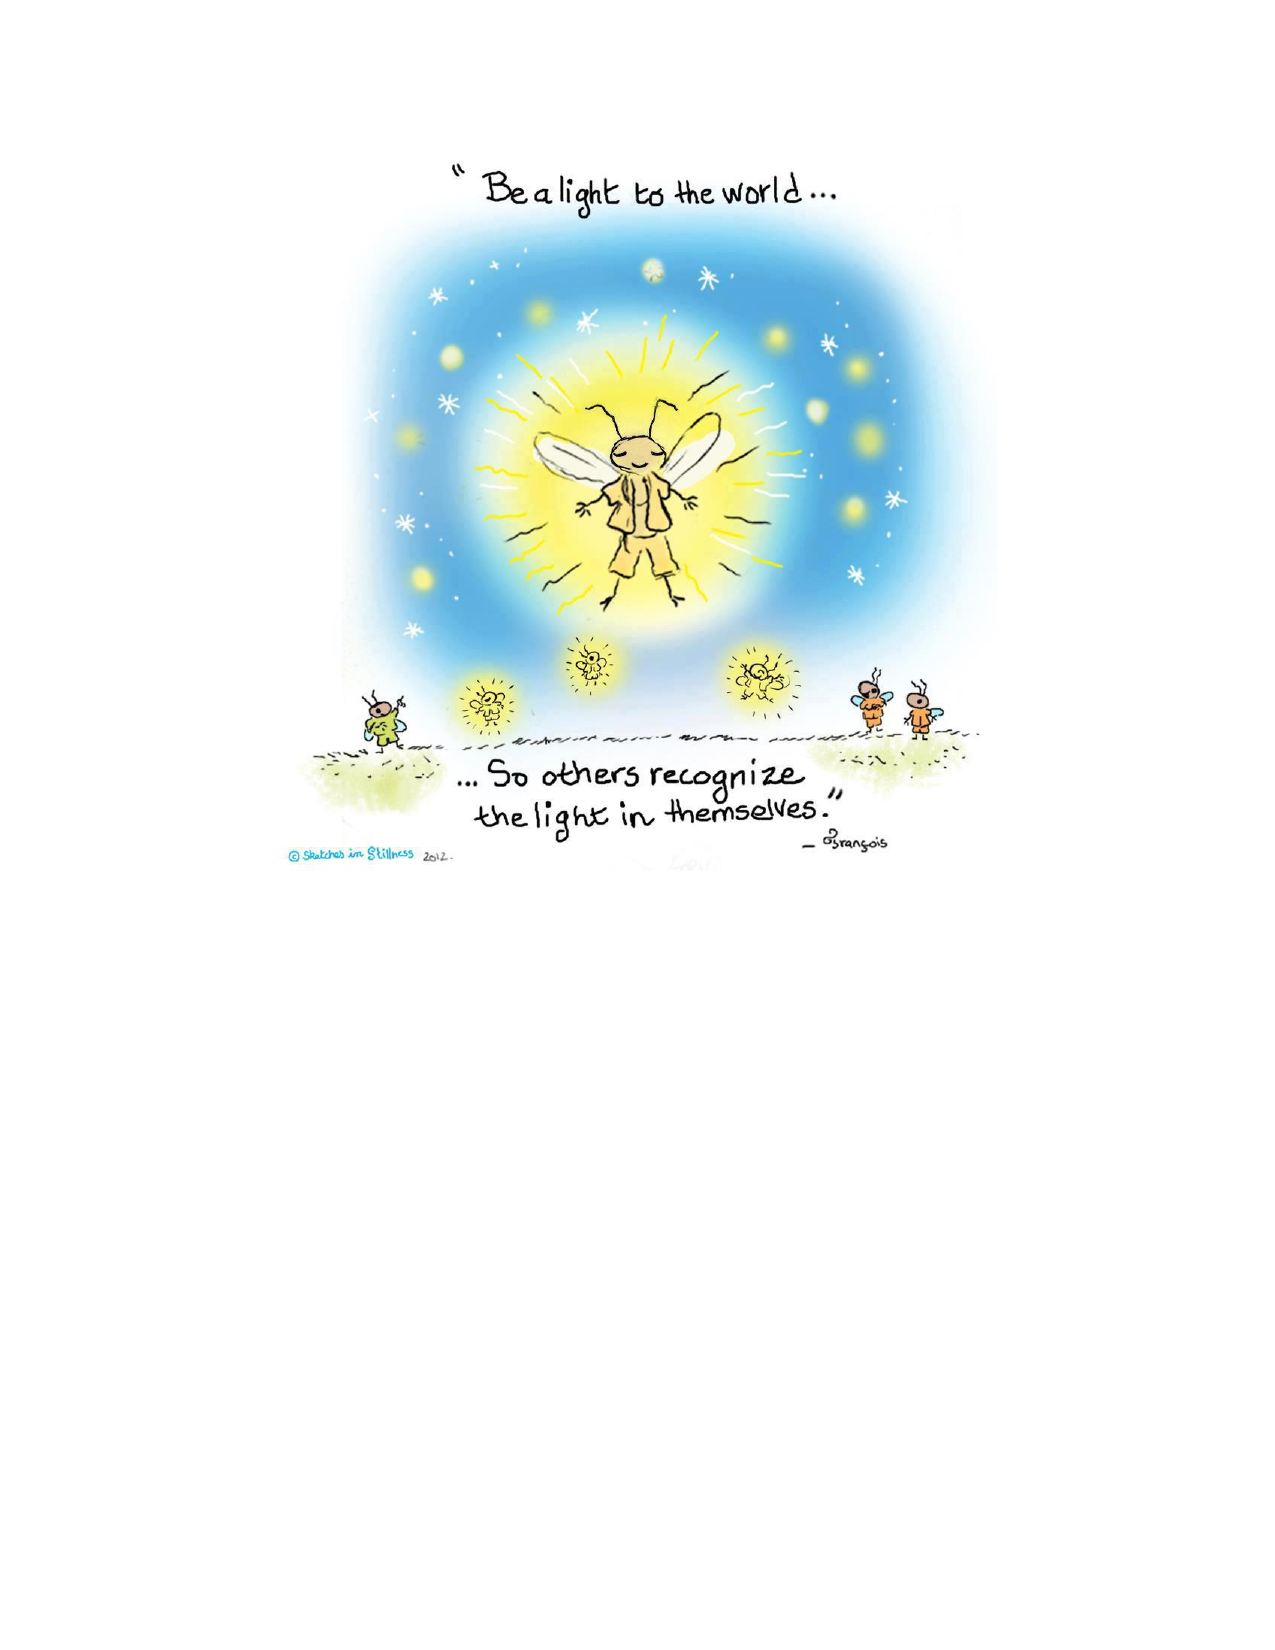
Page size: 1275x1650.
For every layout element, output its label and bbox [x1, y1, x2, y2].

picture [277, 150, 998, 871]
